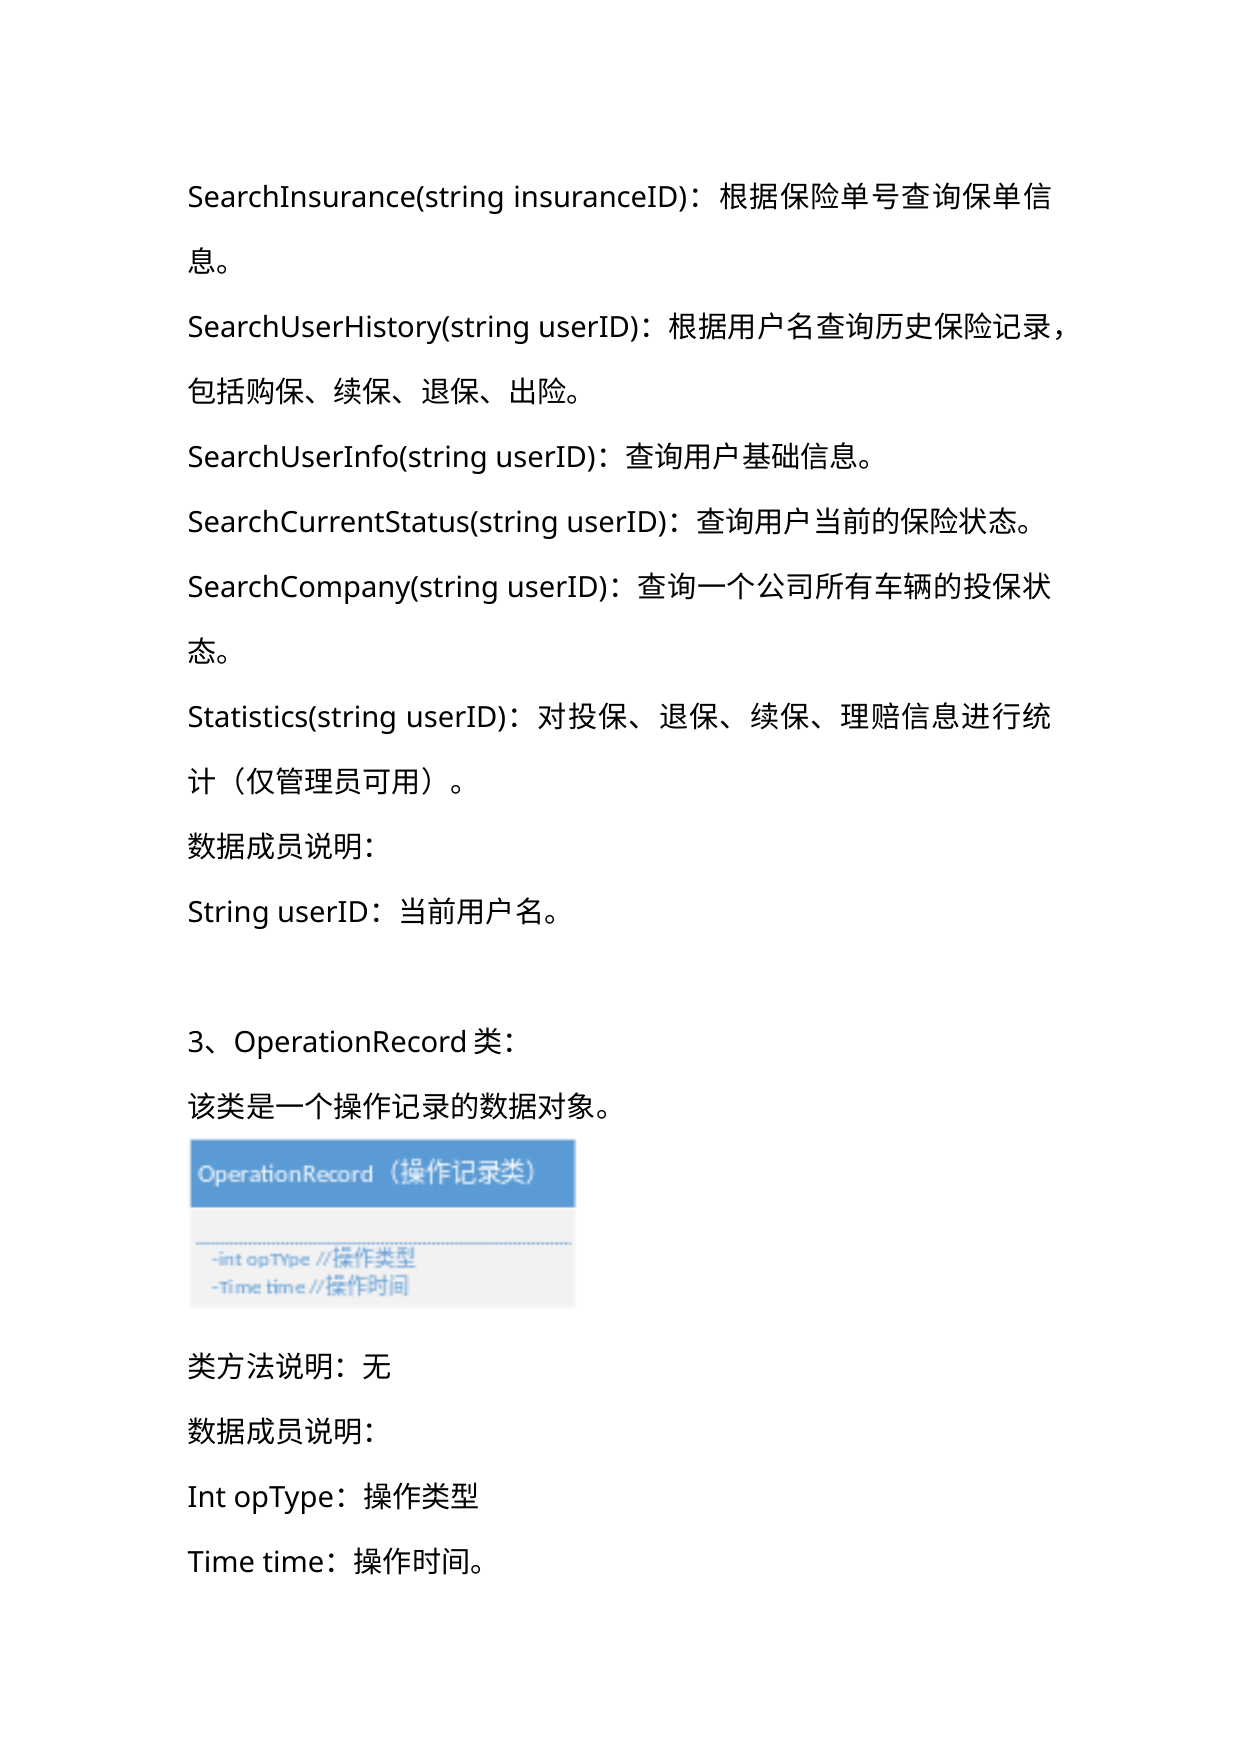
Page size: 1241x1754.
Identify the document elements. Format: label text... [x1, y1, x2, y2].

text SearchUserInfo(string userID)：查询用户基础信息。 [187, 422, 1053, 487]
text Time time：操作时间。 [187, 1527, 1053, 1592]
text SearchInsurance(string insuranceID)：根据保险单号查询保单信息。 [187, 162, 1053, 292]
text 数据成员说明： [187, 1397, 1053, 1462]
text SearchUserHistory(string userID)：根据用户名查询历史保险记录，包括购保、续保、退保、出险。 [187, 292, 1053, 422]
text String userID：当前用户名。 [187, 877, 1053, 942]
text SearchCurrentStatus(string userID)：查询用户当前的保险状态。 [187, 487, 1053, 552]
text SearchCompany(string userID)：查询一个公司所有车辆的投保状态。 [187, 552, 1053, 682]
text 该类是一个操作记录的数据对象。 [187, 1072, 1053, 1137]
text 3、OperationRecord类： [187, 1007, 1053, 1072]
text 数据成员说明： [187, 812, 1053, 877]
text Int opType：操作类型 [187, 1462, 1053, 1527]
text 类方法说明：无 [187, 1332, 1053, 1397]
text Statistics(string userID)：对投保、退保、续保、理赔信息进行统计（仅管理员可用）。 [187, 682, 1053, 812]
